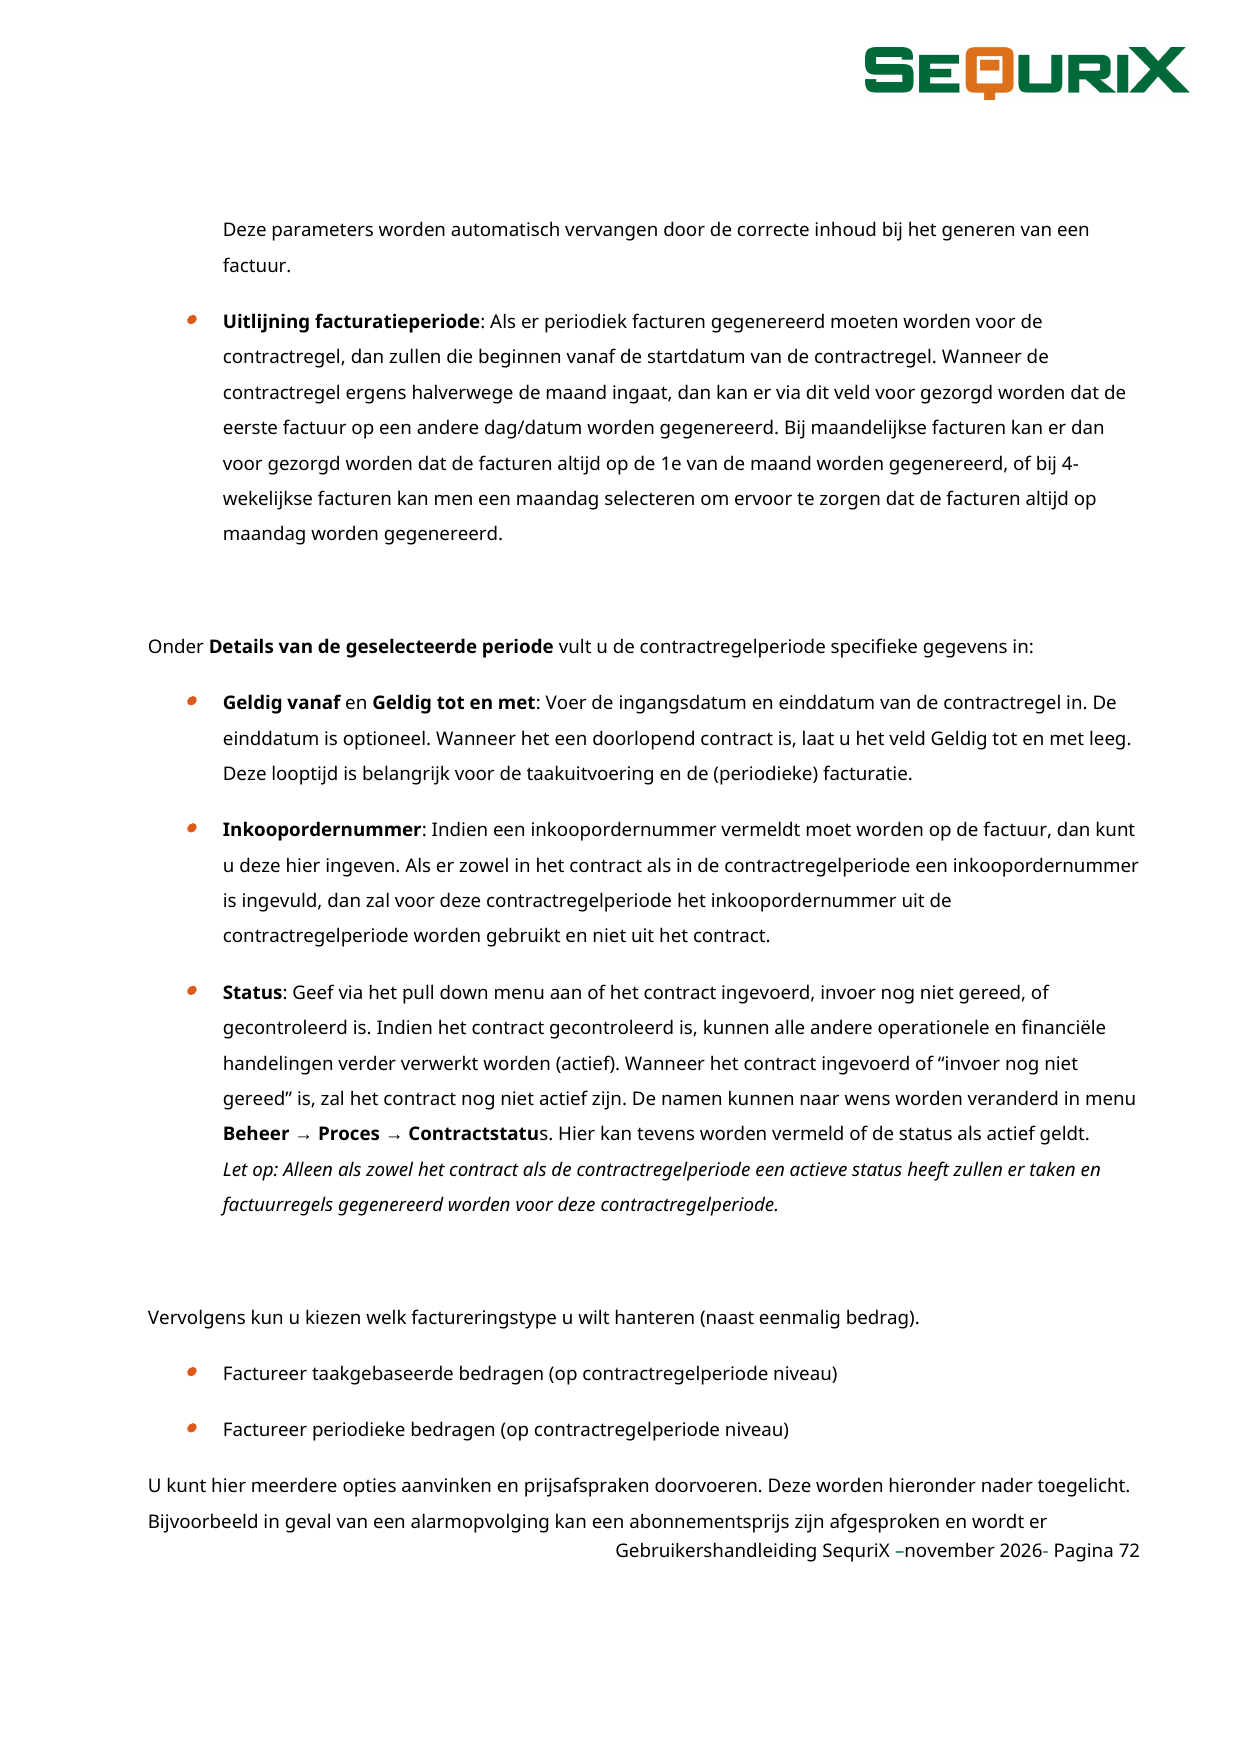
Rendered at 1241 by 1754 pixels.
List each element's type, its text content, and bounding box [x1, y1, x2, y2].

text Onder Details van de geselecteerde periode vult u de contractregelperiode specifieke gegevens in: [148, 623, 1140, 659]
text Factureer periodieke bedragen (op contractregelperiode niveau) [185, 1407, 1140, 1442]
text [148, 1463, 1140, 1534]
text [185, 207, 1140, 277]
text Geldig vanaf en Geldig tot en met: Voer de ingangsdatum en einddatum van de contractregel in. De einddatum is optioneel. Wanneer het een doorlopend contract is, laat u het veld Geldig tot en met leeg. Deze looptijd is belangrijk voor de taakuitvoering en de (periodieke) facturatie. [185, 679, 1140, 786]
text Status: Geef via het pull down menu aan of het contract ingevoerd, invoer nog niet gereed, of gecontroleerd is. Indien het contract gecontroleerd is, kunnen alle andere operationele en financiële handelingen verder verwerkt worden (actief). Wanneer het contract ingevoerd of “invoer nog niet gereed” is, zal het contract nog niet actief zijn. De namen kunnen naar wens worden veranderd in menu Beheer → Proces → Contractstatus. Hier kan tevens worden vermeld of de status als actief geldt. Let op: Alleen als zowel het contract als de contractregelperiode een actieve status heeft zullen er taken en factuurregels gegenereerd worden voor deze contractregelperiode. [185, 969, 1140, 1217]
text Uitlijning facturatieperiode: Als er periodiek facturen gegenereerd moeten worden voor de contractregel, dan zullen die beginnen vanaf de startdatum van de contractregel. Wanneer de contractregel ergens halverwege de maand ingaat, dan kan er via dit veld voor gezorgd worden dat de eerste factuur op een andere dag/datum worden gegenereerd. Bij maandelijkse facturen kan er dan voor gezorgd worden dat de facturen altijd op de 1e van de maand worden gegenereerd, of bij 4-wekelijkse facturen kan men een maandag selecteren om ervoor te zorgen dat de facturen altijd op maandag worden gegenereerd. [185, 298, 1140, 546]
picture [865, 47, 1190, 100]
text Factureer taakgebaseerde bedragen (op contractregelperiode niveau) [185, 1350, 1140, 1386]
text Vervolgens kun u kiezen welk factureringstype u wilt hanteren (naast eenmalig bedrag). [148, 1294, 1140, 1329]
text Inkoopordernummer: Indien een inkoopordernummer vermeldt moet worden op de factuur, dan kunt u deze hier ingeven. Als er zowel in het contract als in de contractregelperiode een inkoopordernummer is ingevuld, dan zal voor deze contractregelperiode het inkoopordernummer uit de contractregelperiode worden gebruikt en niet uit het contract. [185, 807, 1140, 948]
